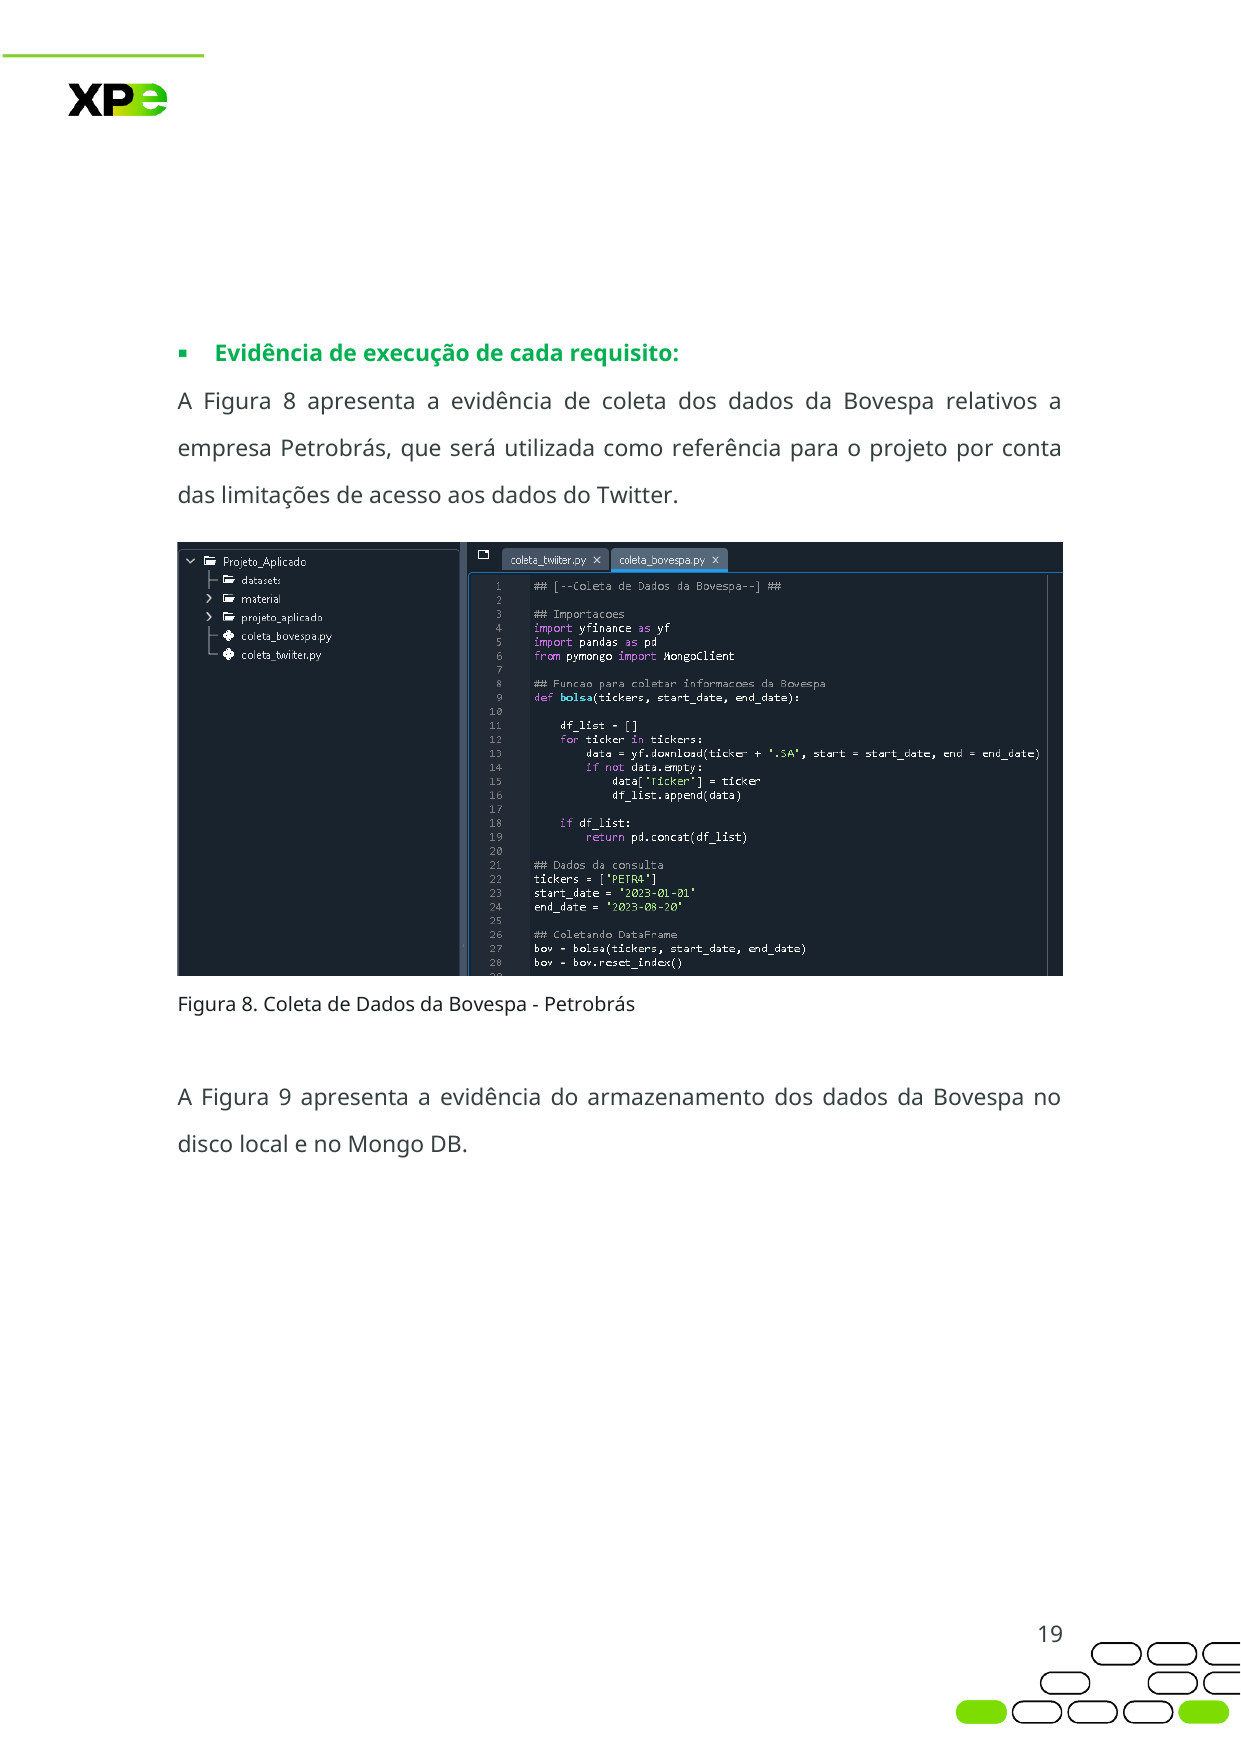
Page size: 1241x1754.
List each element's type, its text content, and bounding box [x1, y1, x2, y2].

text A Figura 8 apresenta a evidência de coleta dos dados da Bovespa relativos a empresa Petrobrás, que será utilizada como referência para o projeto por conta das limitações de acesso aos dados do Twitter. [177, 385, 1063, 510]
picture [955, 1642, 1241, 1724]
picture [177, 542, 1063, 976]
text A Figura 9 apresenta a evidência do armazenamento dos dados da Bovespa no disco local e no Mongo DB. [177, 1081, 1063, 1159]
text Figura 8. Coleta de Dados da Bovespa - Petrobrás [177, 991, 1063, 1018]
list Evidência de execução de cada requisito: [177, 335, 1063, 368]
picture [2, 51, 205, 148]
